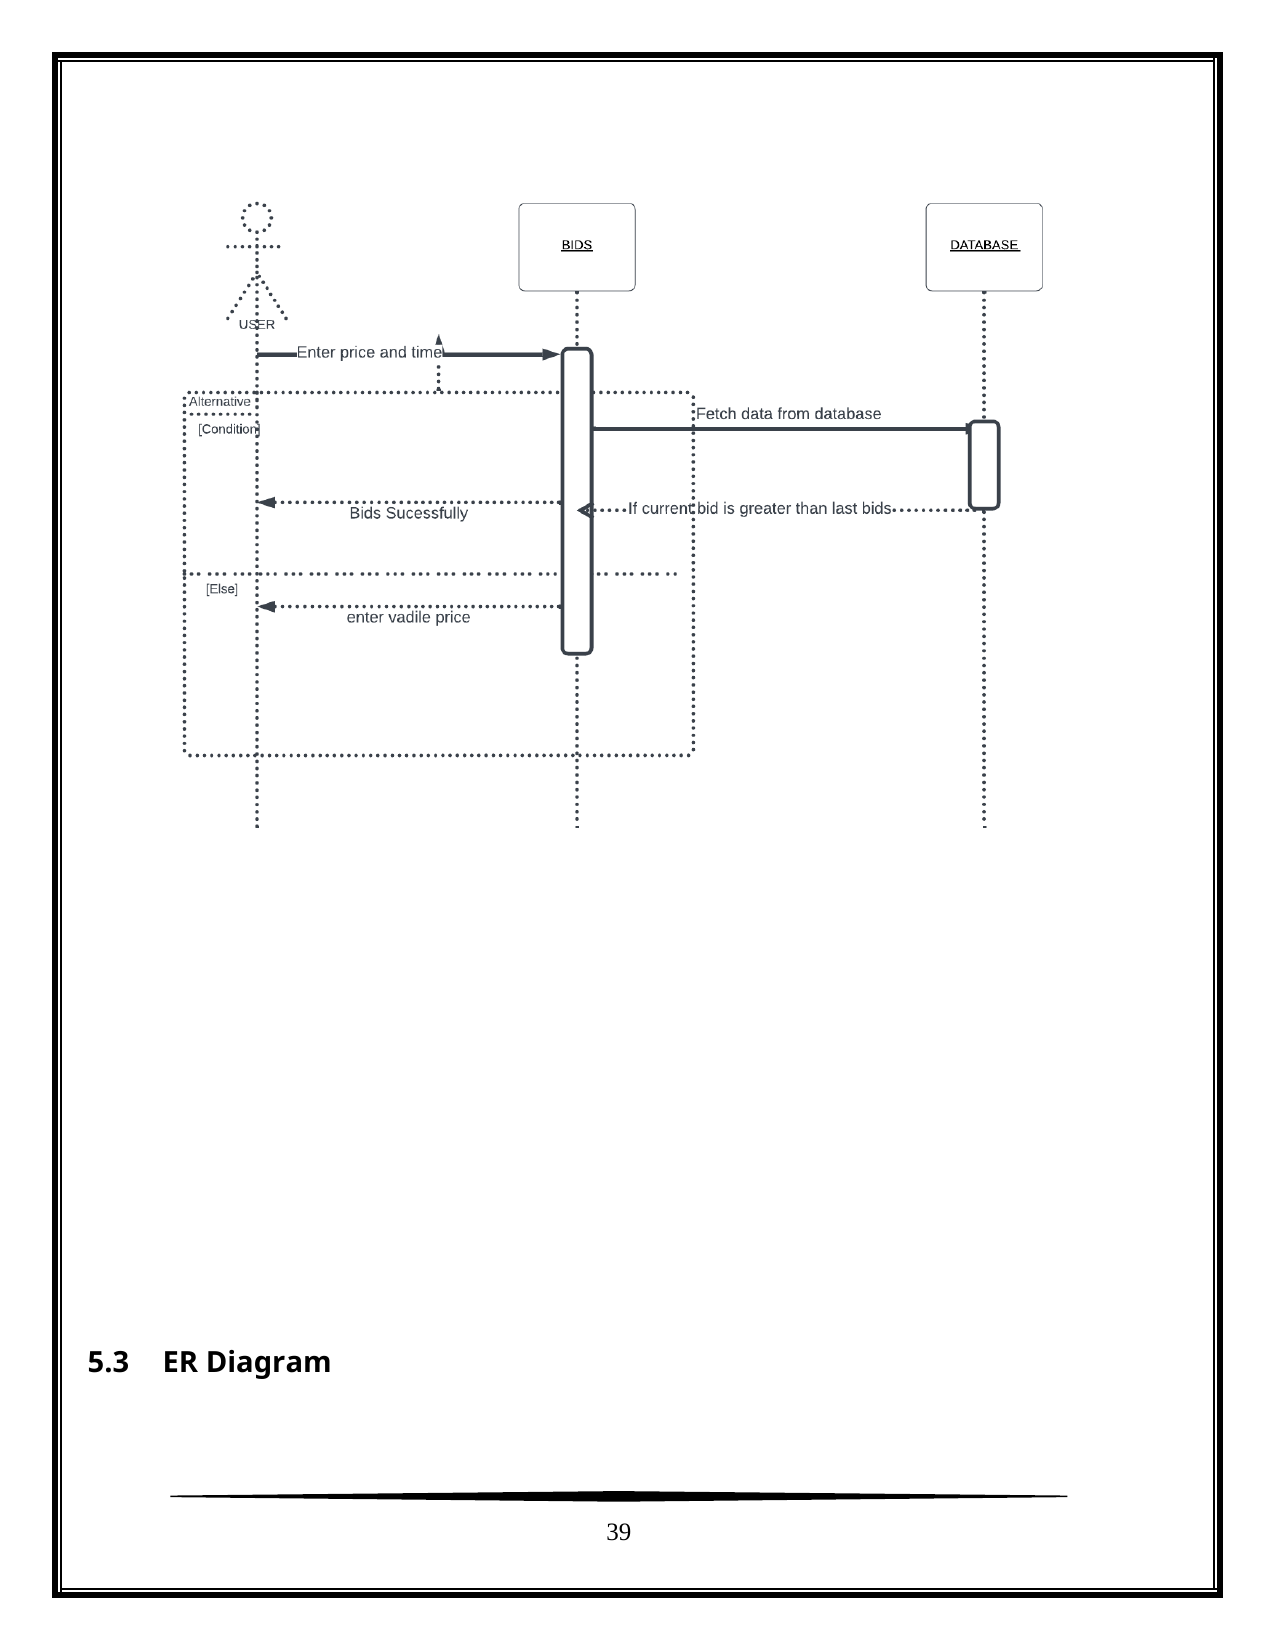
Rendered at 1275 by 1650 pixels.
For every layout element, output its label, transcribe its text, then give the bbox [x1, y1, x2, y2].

list ER Diagram [87, 1342, 1139, 1381]
picture [125, 156, 1101, 880]
